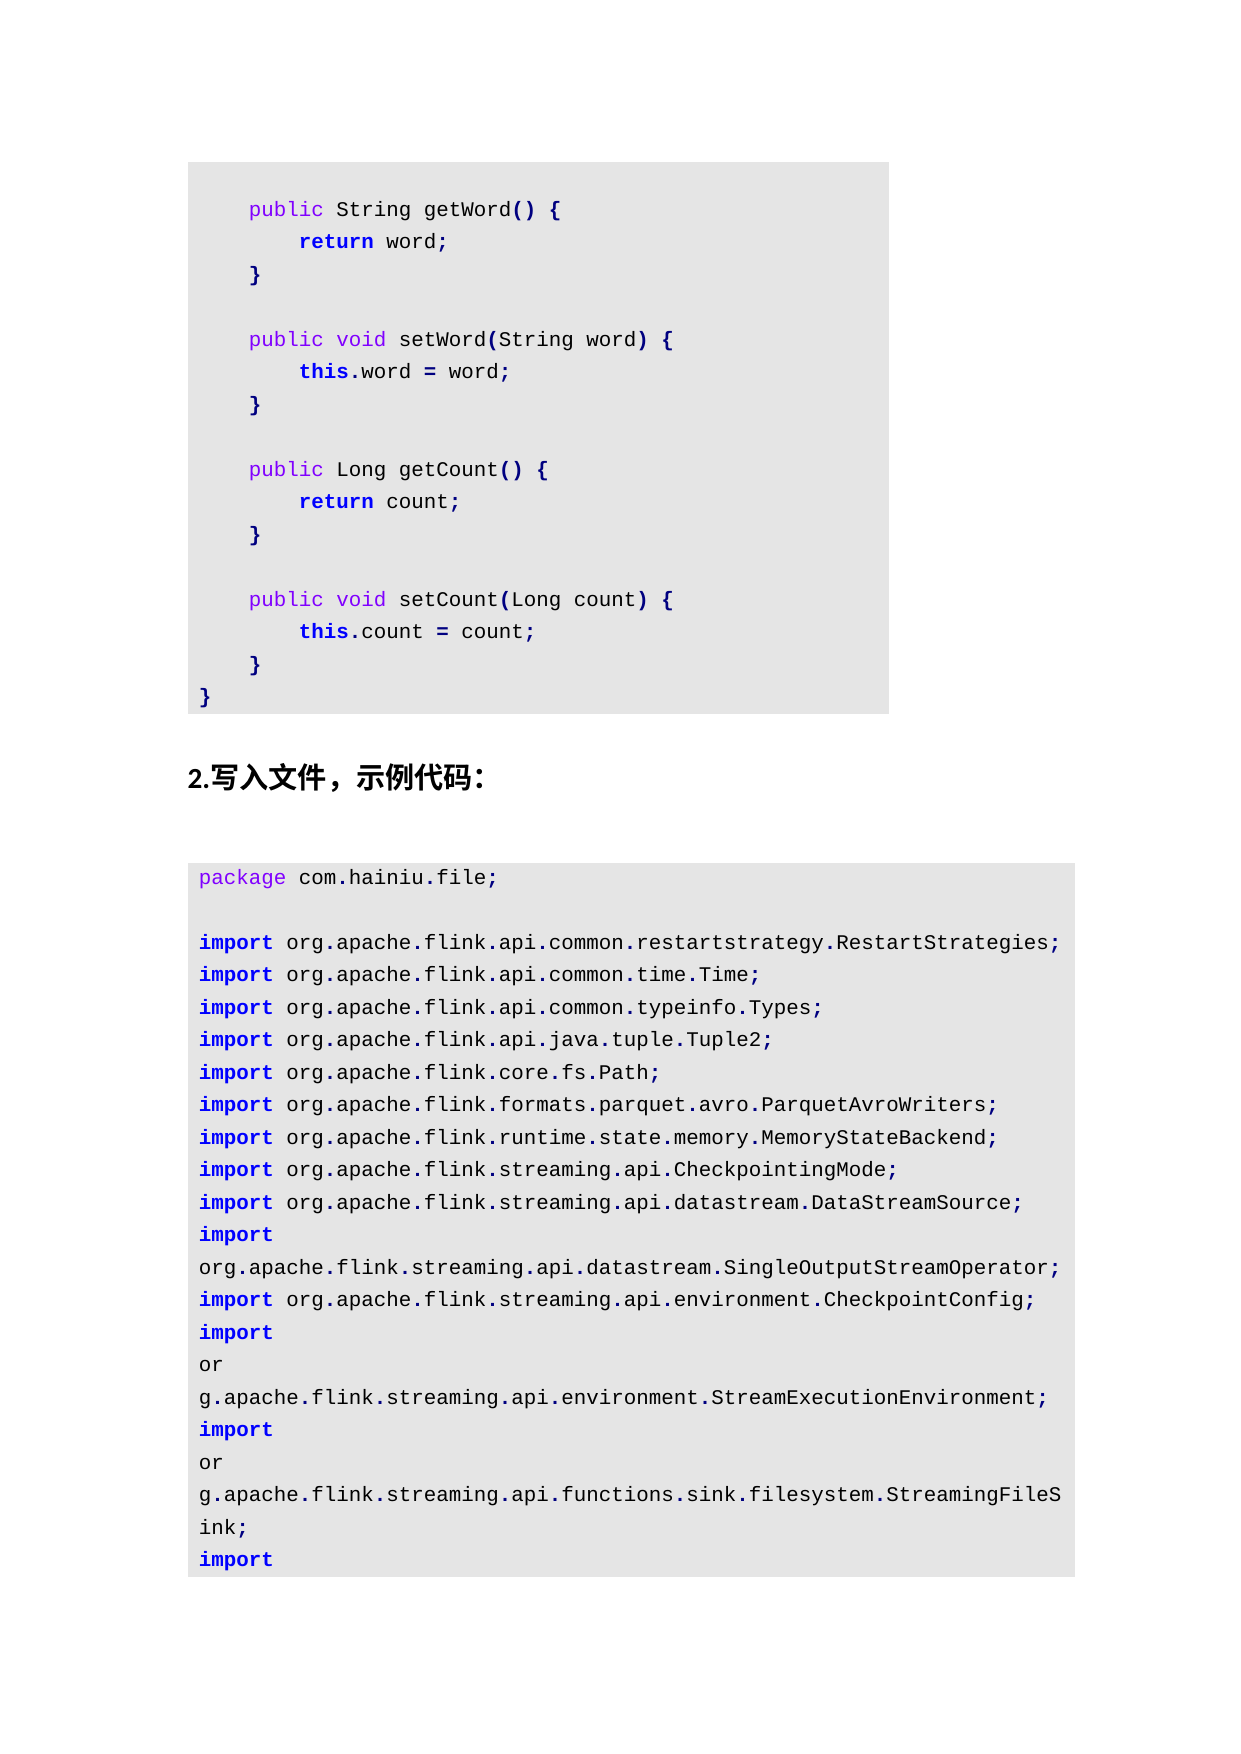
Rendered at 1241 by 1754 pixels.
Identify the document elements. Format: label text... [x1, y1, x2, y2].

subtitle 2.写入文件，示例代码： [187, 744, 1053, 809]
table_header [188, 863, 1075, 1577]
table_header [188, 162, 889, 714]
